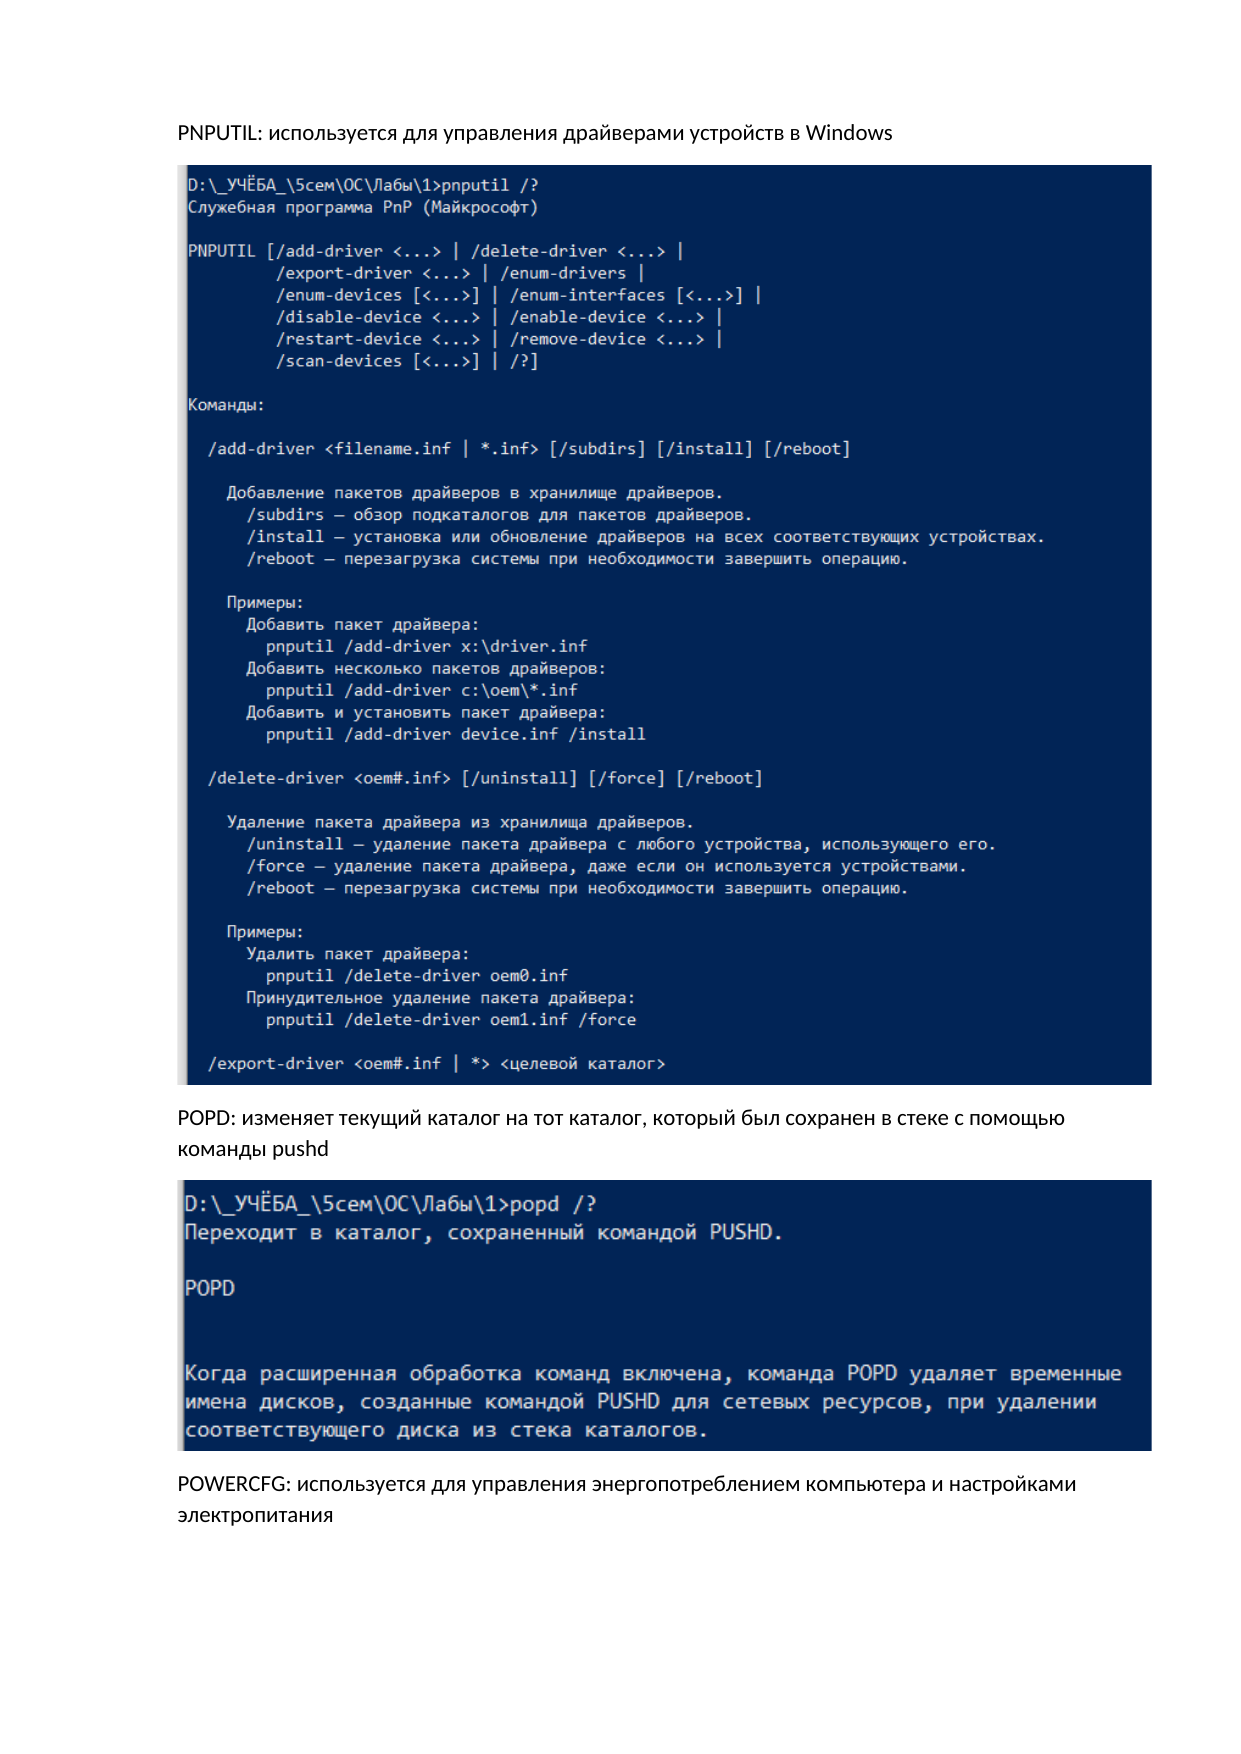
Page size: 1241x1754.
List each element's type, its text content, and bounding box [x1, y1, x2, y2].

text POPD: изменяет текущий каталог на тот каталог, который был сохранен в стеке с помощью команды pushd [177, 1103, 1152, 1162]
text PNPUTIL: используется для управления драйверами устройств в Windows [177, 118, 1152, 146]
picture [177, 165, 1152, 1085]
text POWERCFG: используется для управления энергопотреблением компьютера и настройками электропитания [177, 1469, 1152, 1528]
picture [177, 1180, 1152, 1451]
